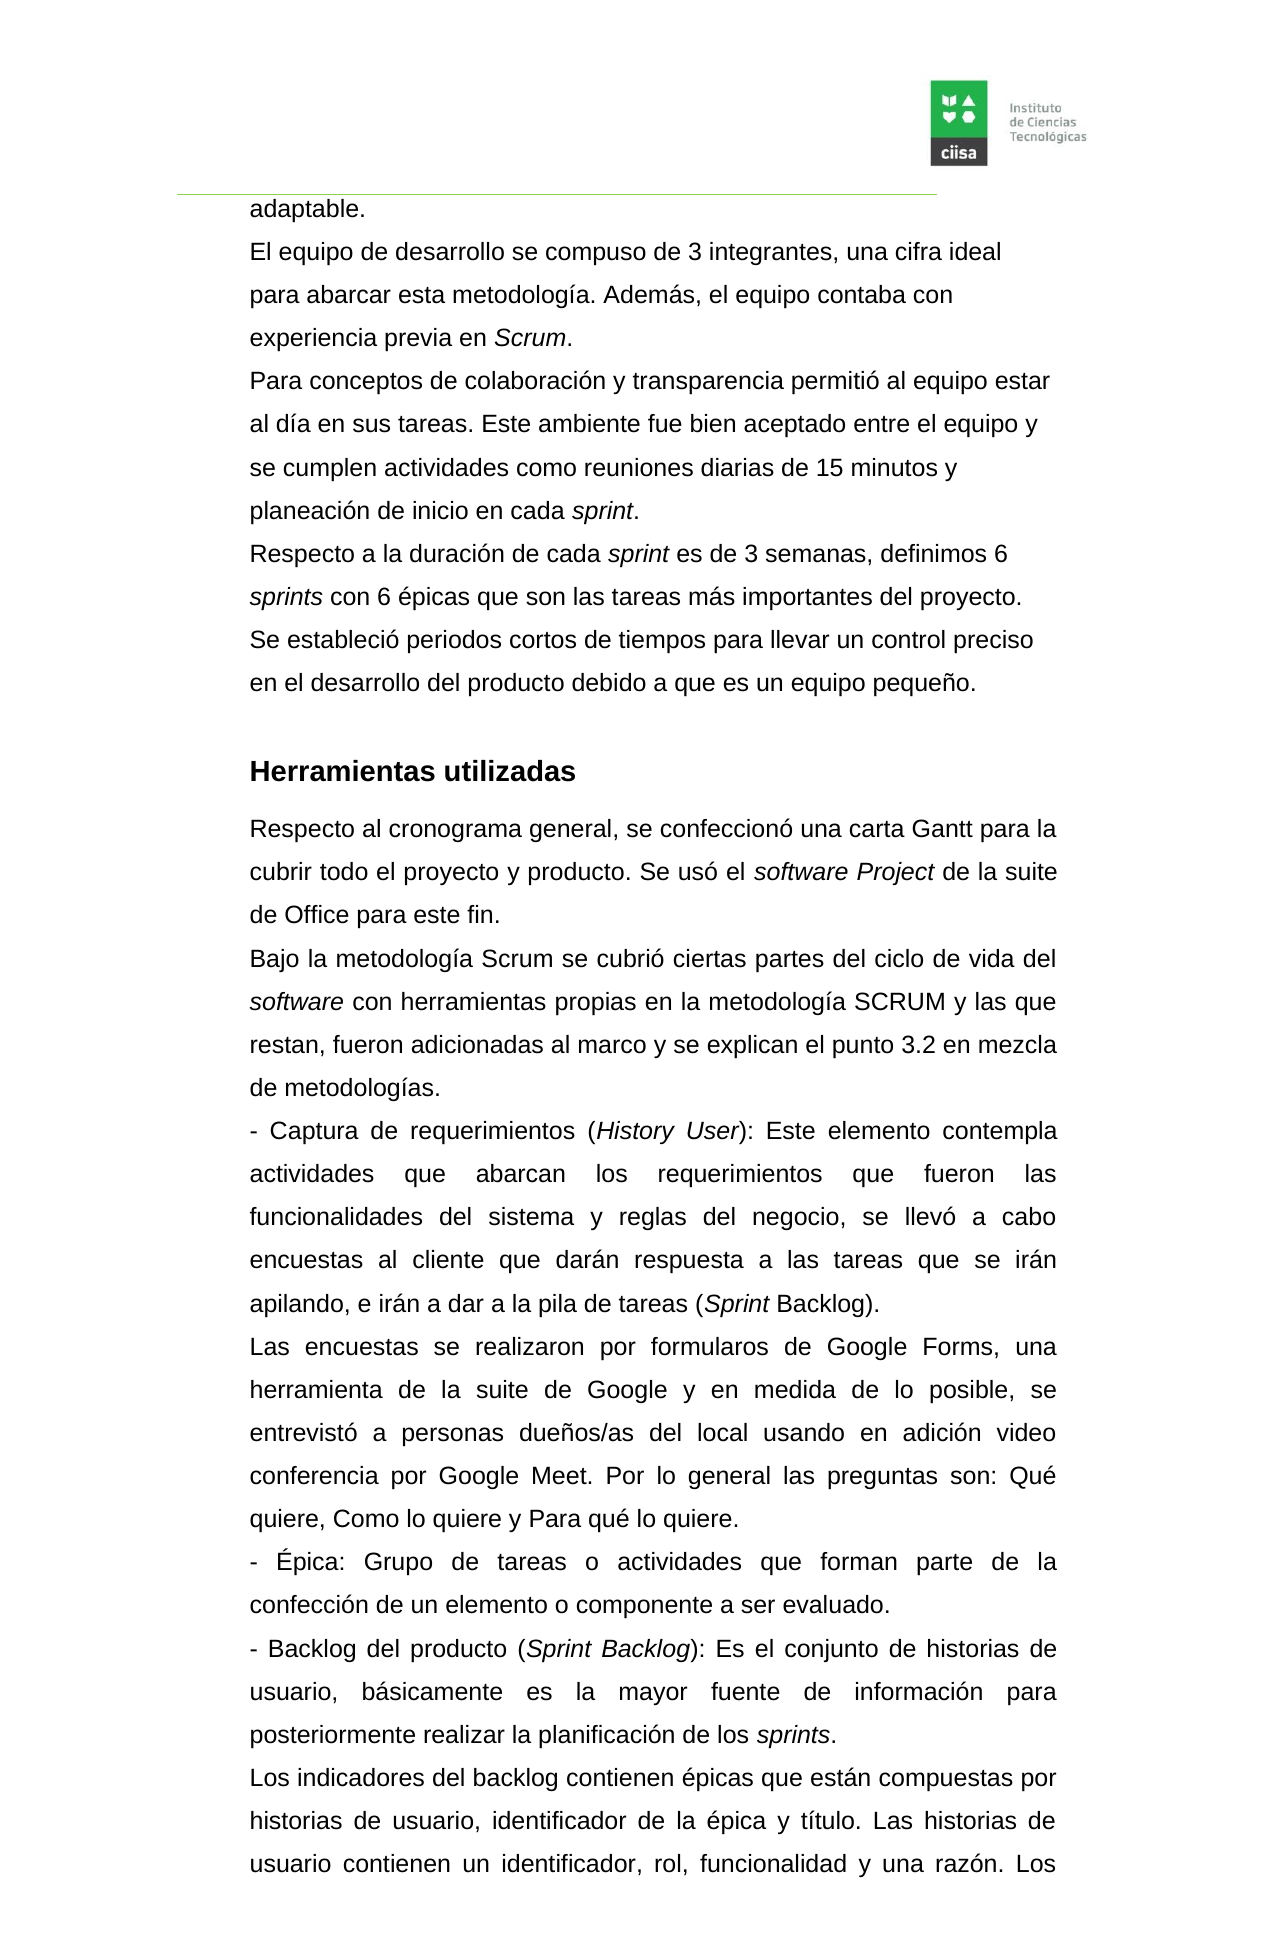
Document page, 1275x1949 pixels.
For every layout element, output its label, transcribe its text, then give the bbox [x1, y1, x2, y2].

text Respecto a la duración de cada sprint es de 3 semanas, definimos 6 sprints con 6 épicas que son las tareas más importantes del proyecto. Se estableció periodos cortos de tiempos para llevar un control preciso en el desarrollo del producto debido a que es un equipo pequeño. [249, 539, 1058, 697]
picture [920, 75, 1088, 171]
text Las encuestas se realizaron por formularos de Google Forms, una herramienta de la suite de Google y en medida de lo posible, se entrevistó a personas dueños/as del local usando en adición video conferencia por Google Meet. Por lo general las preguntas son: Qué quiere, Como lo quiere y Para qué lo quiere. [249, 1332, 1058, 1533]
text Respecto al cronograma general, se confeccionó una carta Gantt para la cubrir todo el proyecto y producto. Se usó el software Project de la suite de Office para este fin. [249, 814, 1058, 929]
text Bajo la metodología Scrum se cubrió ciertas partes del ciclo de vida del software con herramientas propias en la metodología SCRUM y las que restan, fueron adicionadas al marco y se explican el punto 3.2 en mezcla de metodologías. [249, 944, 1058, 1102]
text El equipo de desarrollo se compuso de 3 integrantes, una cifra ideal para abarcar esta metodología. Además, el equipo contaba con experiencia previa en Scrum. [249, 237, 1058, 352]
text - Backlog del producto (Sprint Backlog): Es el conjunto de historias de usuario, básicamente es la mayor fuente de información para posteriormente realizar la planificación de los sprints. [249, 1634, 1058, 1749]
text Herramientas utilizadas [249, 754, 1058, 788]
text Para conceptos de colaboración y transparencia permitió al equipo estar al día en sus tareas. Este ambiente fue bien aceptado entre el equipo y se cumplen actividades como reuniones diarias de 15 minutos y planeación de inicio en cada sprint. [249, 366, 1058, 524]
text - Captura de requerimientos (History User): Este elemento contempla actividades que abarcan los requerimientos que fueron las funcionalidades del sistema y reglas del negocio, se llevó a cabo encuestas al cliente que darán respuesta a las tareas que se irán apilando, e irán a dar a la pila de tareas (Sprint Backlog). [249, 1116, 1058, 1317]
text - Épica: Grupo de tareas o actividades que forman parte de la confección de un elemento o componente a ser evaluado. [249, 1547, 1058, 1619]
